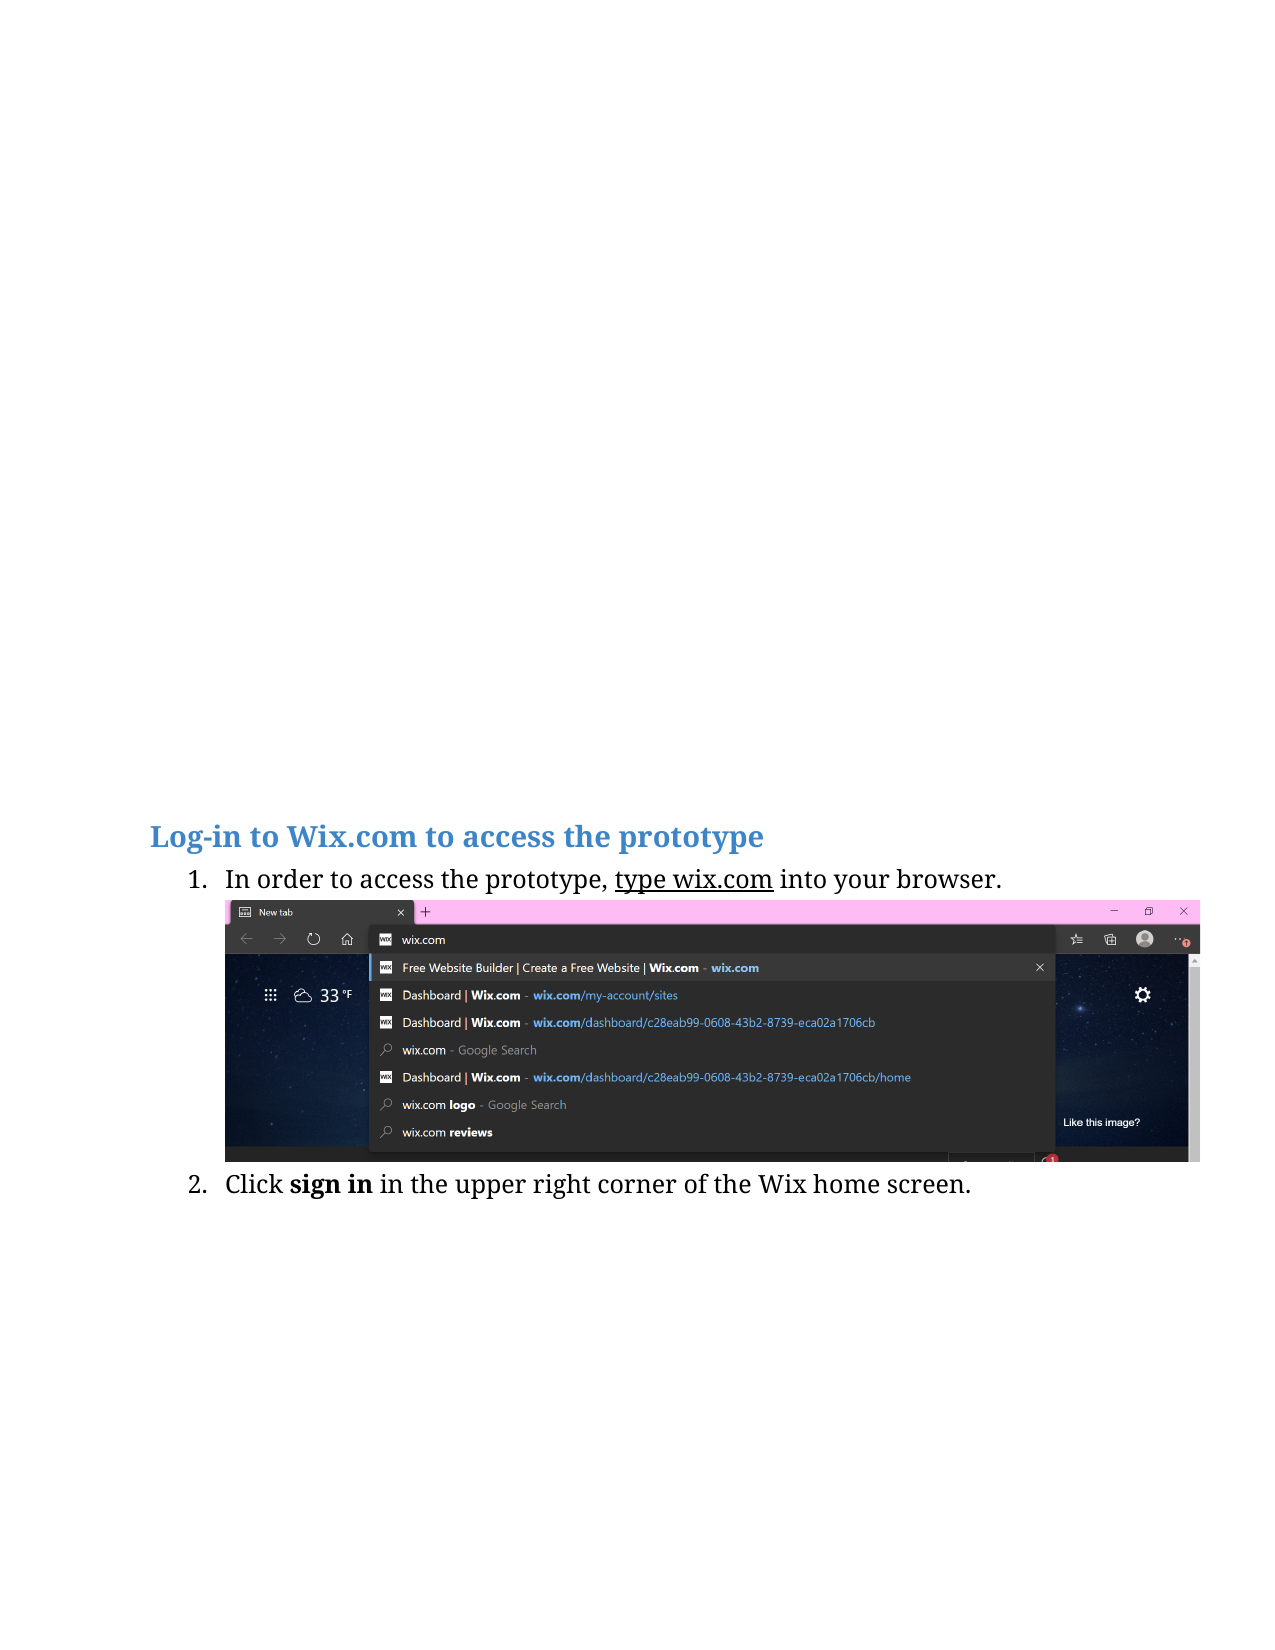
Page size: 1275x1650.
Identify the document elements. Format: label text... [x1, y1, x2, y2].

subtitle Log-in to Wix.com to access the prototype [150, 816, 1125, 856]
list In order to access the prototype, type wix.com into your browser. [187, 861, 1125, 896]
picture [225, 900, 1200, 1162]
list Click sign in in the upper right corner of the Wix home screen. [187, 1166, 1125, 1200]
